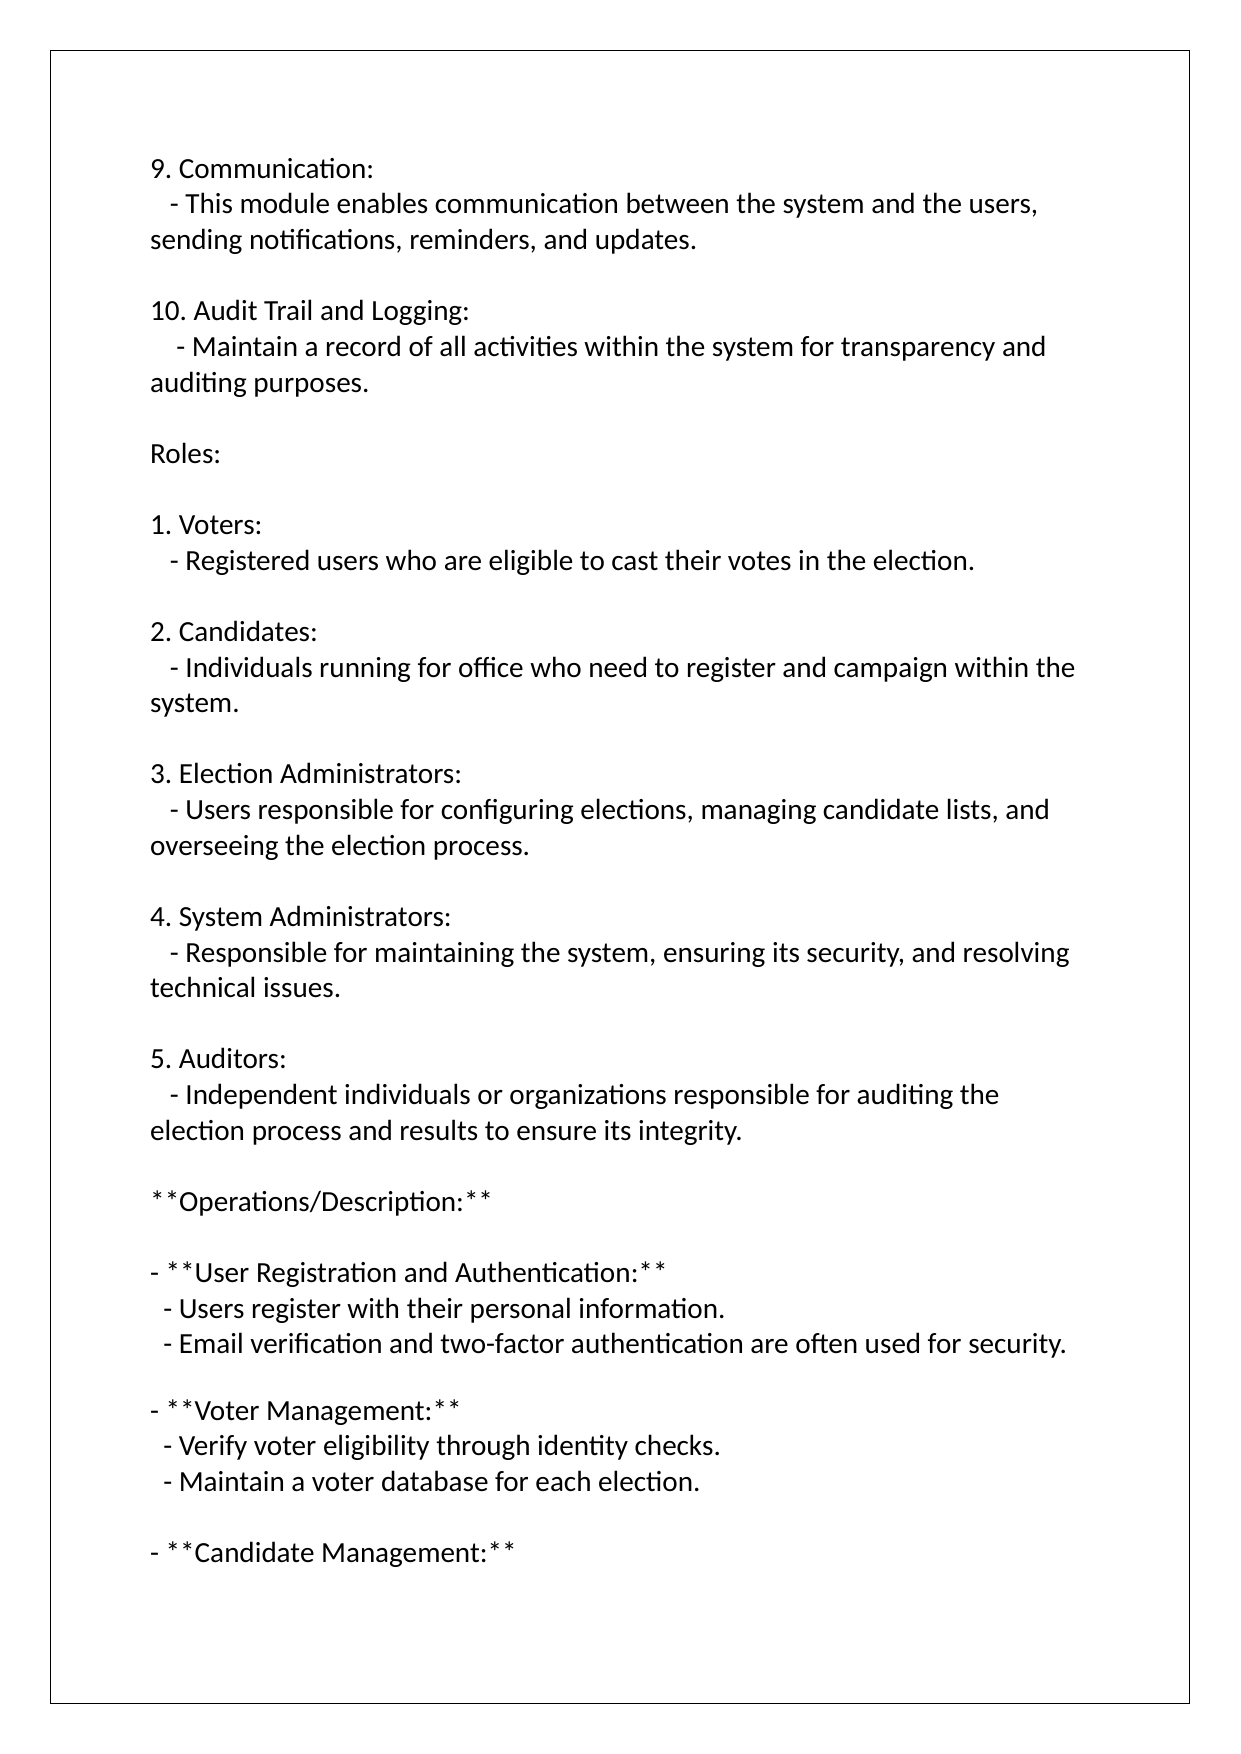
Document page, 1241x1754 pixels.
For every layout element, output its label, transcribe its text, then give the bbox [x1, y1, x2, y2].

text - Verify voter eligibility through identity checks. [150, 1427, 1090, 1463]
text - Responsible for maintaining the system, ensuring its security, and resolving technical issues. [150, 934, 1090, 1005]
text 2. Candidates: [150, 613, 1090, 649]
text 3. Election Administrators: [150, 756, 1090, 791]
text Roles: [150, 435, 1090, 471]
text - **User Registration and Authentication:** [150, 1254, 1090, 1290]
text 5. Auditors: [150, 1041, 1090, 1076]
text - Email verification and two-factor authentication are often used for security. [150, 1326, 1090, 1361]
text 1. Voters: [150, 506, 1090, 542]
text 9. Communication: [150, 150, 1090, 186]
text - Registered users who are eligible to cast their votes in the election. [150, 542, 1090, 577]
text 4. System Administrators: [150, 898, 1090, 934]
text **Operations/Description:** [150, 1183, 1090, 1219]
text - Independent individuals or organizations responsible for auditing the election process and results to ensure its integrity. [150, 1076, 1090, 1147]
text 10. Audit Trail and Logging: [150, 292, 1090, 328]
text - Users register with their personal information. [150, 1290, 1090, 1326]
text - **Voter Management:** [150, 1392, 1090, 1427]
text - This module enables communication between the system and the users, sending notifications, reminders, and updates. [150, 186, 1090, 257]
text - Maintain a record of all activities within the system for transparency and auditing purposes. [150, 328, 1090, 399]
text - Maintain a voter database for each election. [150, 1463, 1090, 1499]
text - **Candidate Management:** [150, 1534, 1090, 1570]
text - Users responsible for configuring elections, managing candidate lists, and overseeing the election process. [150, 791, 1090, 862]
text - Individuals running for office who need to register and campaign within the system. [150, 649, 1090, 720]
